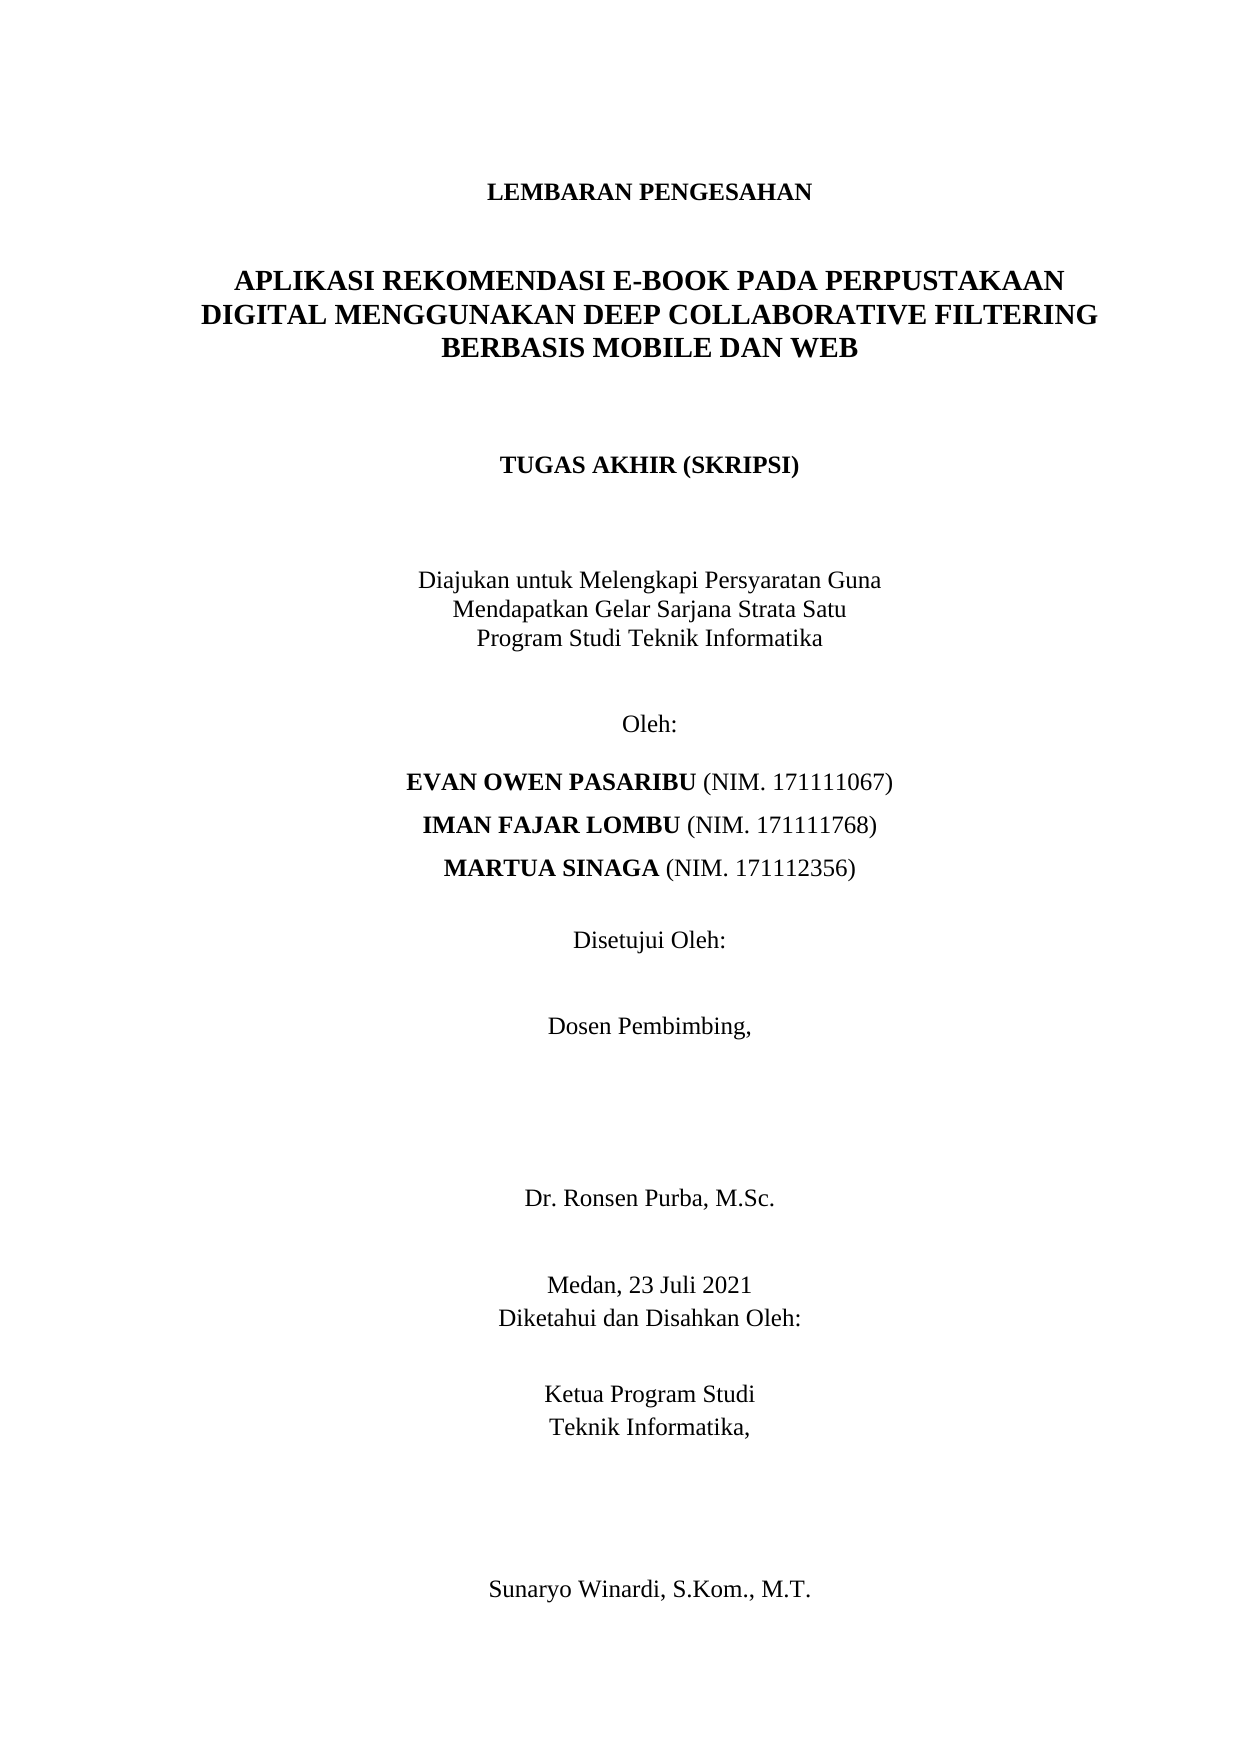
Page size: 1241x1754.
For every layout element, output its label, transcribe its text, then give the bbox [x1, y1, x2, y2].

text Medan, 23 Juli 2021 [177, 1270, 1122, 1298]
text Disetujui Oleh: [177, 925, 1122, 953]
text Diketahui dan Disahkan Oleh: [177, 1303, 1122, 1331]
text lembaran pengesahan [177, 177, 1122, 206]
text Oleh: [177, 709, 1122, 738]
text Program Studi Teknik Informatika [177, 623, 1122, 652]
text MARTUA SINAGA (NIM. 171112356) [177, 853, 1122, 882]
text Ketua Program Studi [177, 1379, 1122, 1408]
text APLIKASI REKOMENDASI E-BOOK PADA PERPUSTAKAAN DIGITAL MENGGUNAKAN DEEP COLLABORATIVE FILTERING BERBASIS MOBILE DAN WEB [177, 263, 1122, 364]
text EVAN OWEN PASARIBU (NIM. 171111067) [177, 767, 1122, 795]
text TUGAS AKHIR (SKRIPSI) [177, 450, 1122, 479]
text Diajukan untuk Melengkapi Persyaratan Guna [177, 565, 1122, 594]
text IMAN FAJAR LOMBU (NIM. 171111768) [177, 810, 1122, 838]
text Teknik Informatika, [177, 1412, 1122, 1441]
text Dr. Ronsen Purba, M.Sc. [177, 1183, 1122, 1212]
text Sunaryo Winardi, S.Kom., M.T. [177, 1574, 1122, 1603]
text Dosen Pembimbing, [177, 1011, 1122, 1040]
text Mendapatkan Gelar Sarjana Strata Satu [177, 594, 1122, 623]
